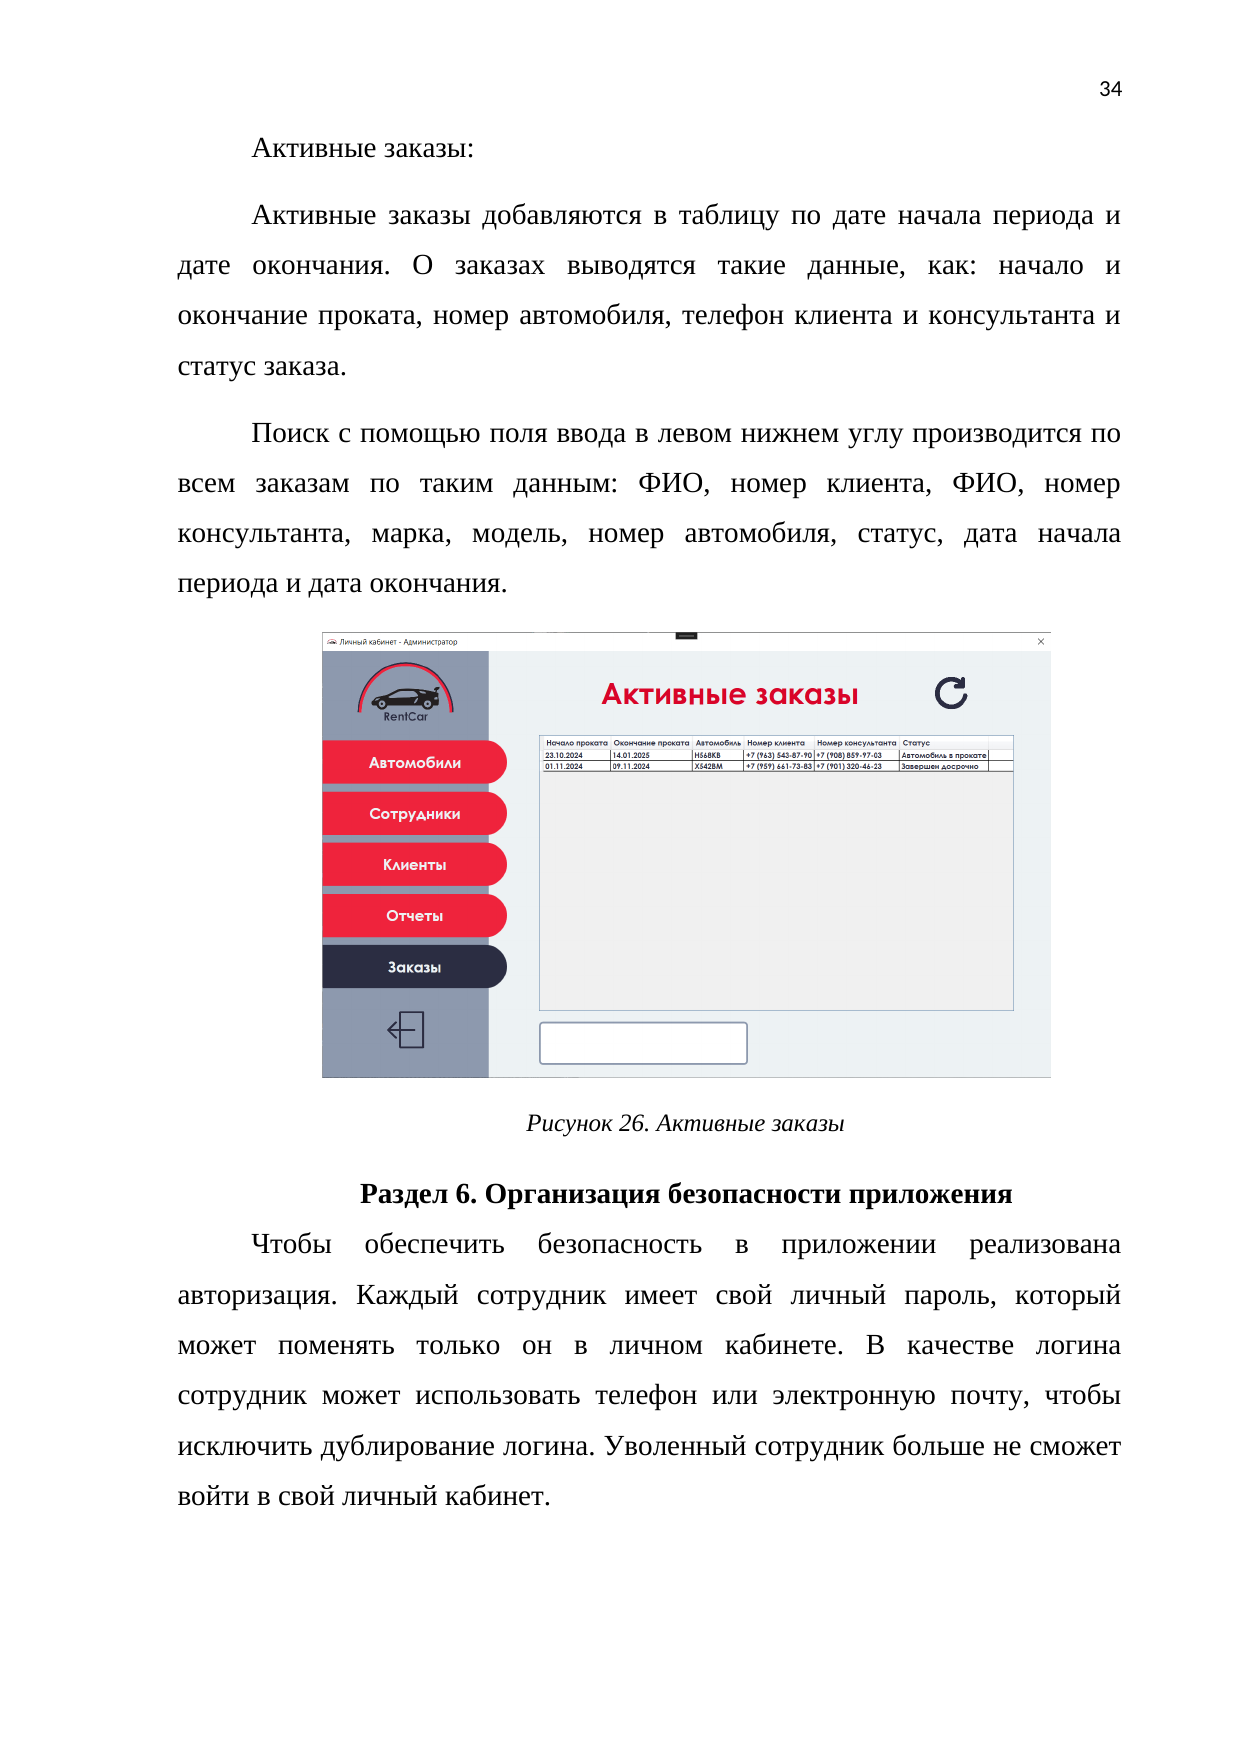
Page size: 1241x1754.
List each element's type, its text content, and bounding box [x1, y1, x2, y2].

text Поиск с помощью поля ввода в левом нижнем углу производится по всем заказам по таким данным: ФИО, номер клиента, ФИО, номер консультанта, марка, модель, номер автомобиля, статус, дата начала периода и дата окончания. [177, 415, 1122, 599]
text Активные заказы: [177, 130, 1122, 163]
picture [322, 632, 1051, 1078]
text Раздел 6. Организация безопасности приложения [177, 1176, 1122, 1210]
text Рисунок 26. Активные заказы [177, 1108, 1122, 1137]
text Активные заказы добавляются в таблицу по дате начала периода и дате окончания. О заказах выводятся такие данные, как: начало и окончание проката, номер автомобиля, телефон клиента и консультанта и статус заказа. [177, 197, 1122, 381]
text Чтобы обеспечить безопасность в приложении реализована авторизация. Каждый сотрудник имеет свой личный пароль, который может поменять только он в личном кабинете. В качестве логина сотрудник может использовать телефон или электронную почту, чтобы исключить дублирование логина. Уволенный сотрудник больше не сможет войти в свой личный кабинет. [177, 1226, 1122, 1512]
